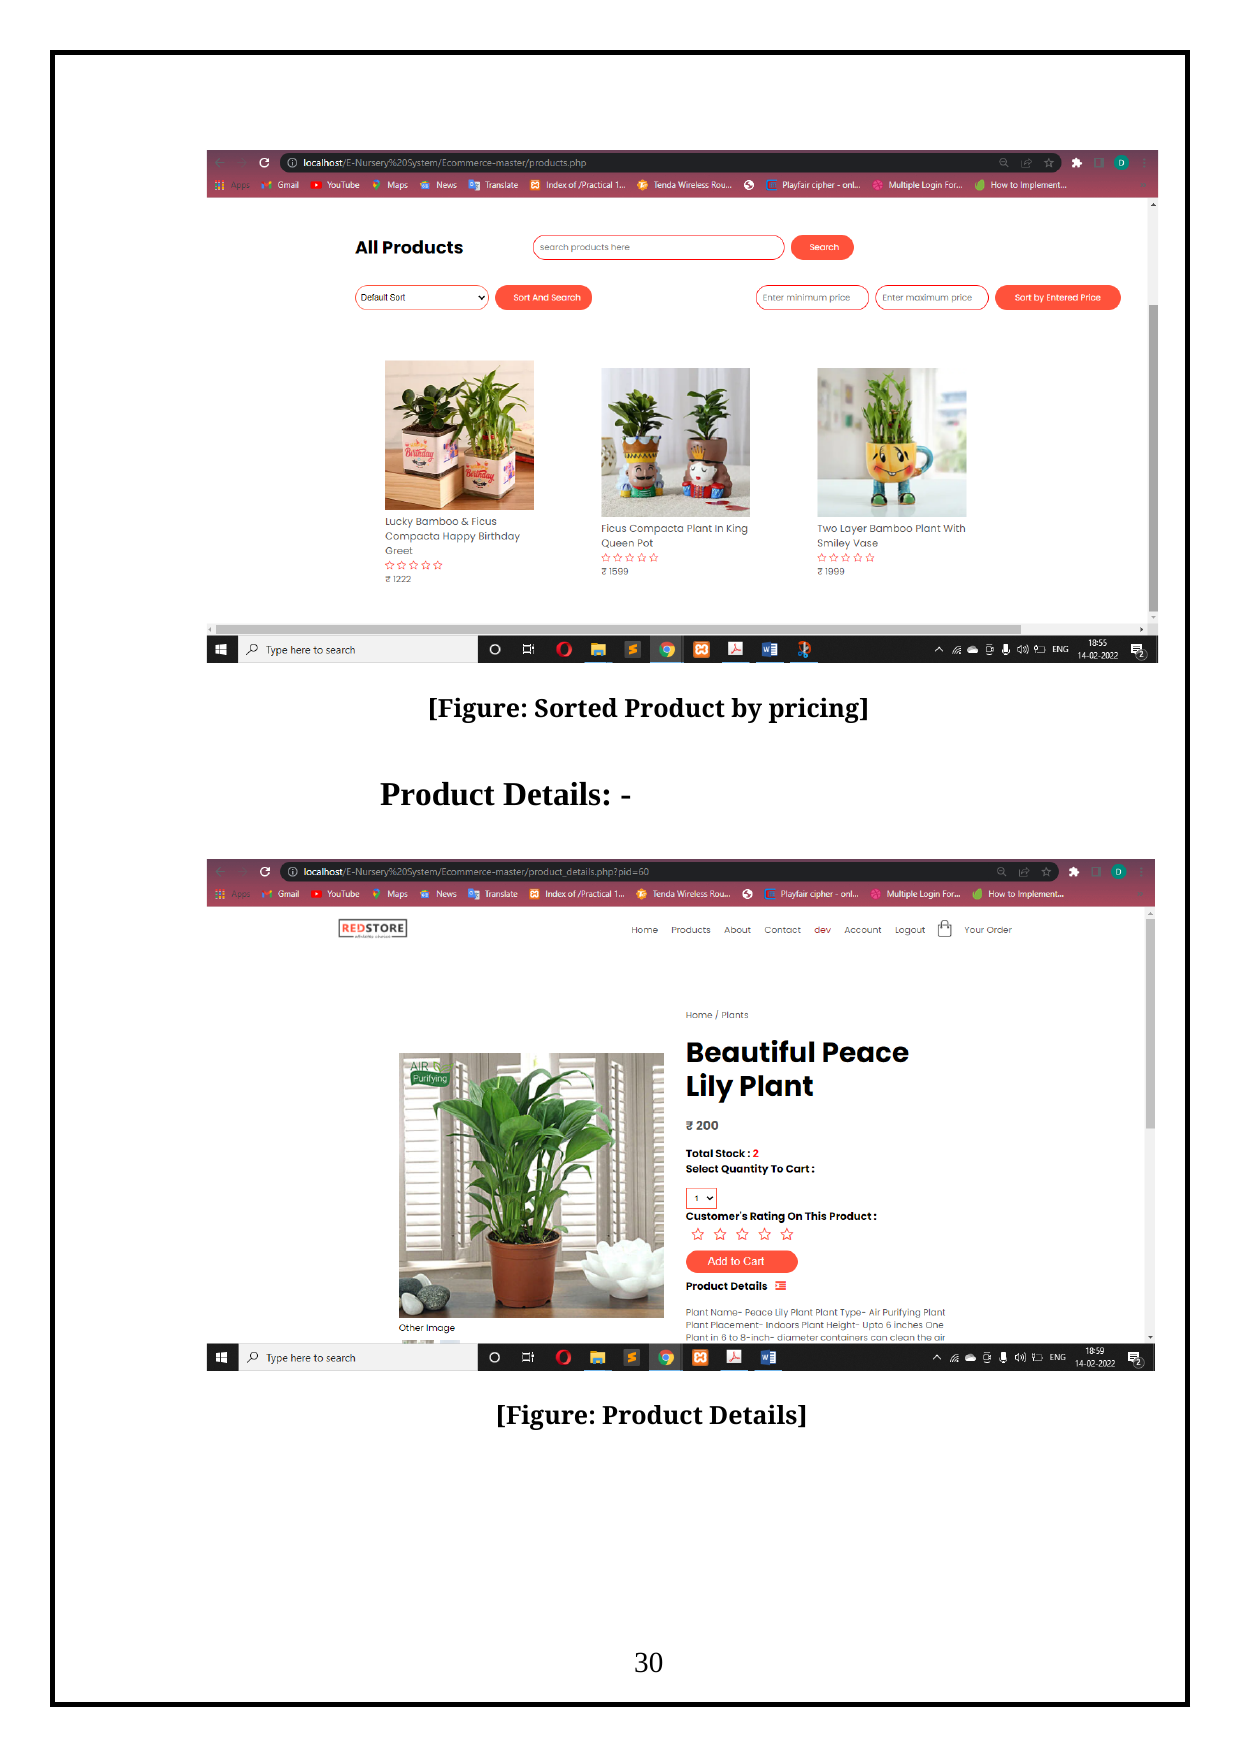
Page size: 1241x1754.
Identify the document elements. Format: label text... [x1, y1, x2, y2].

picture [206, 859, 1155, 1371]
subtitle [Figure: Sorted Product by pricing] [207, 690, 1090, 724]
subtitle Product Details: - [380, 774, 1090, 812]
subtitle [Figure: Product Details] [207, 1397, 1090, 1431]
picture [206, 150, 1159, 663]
